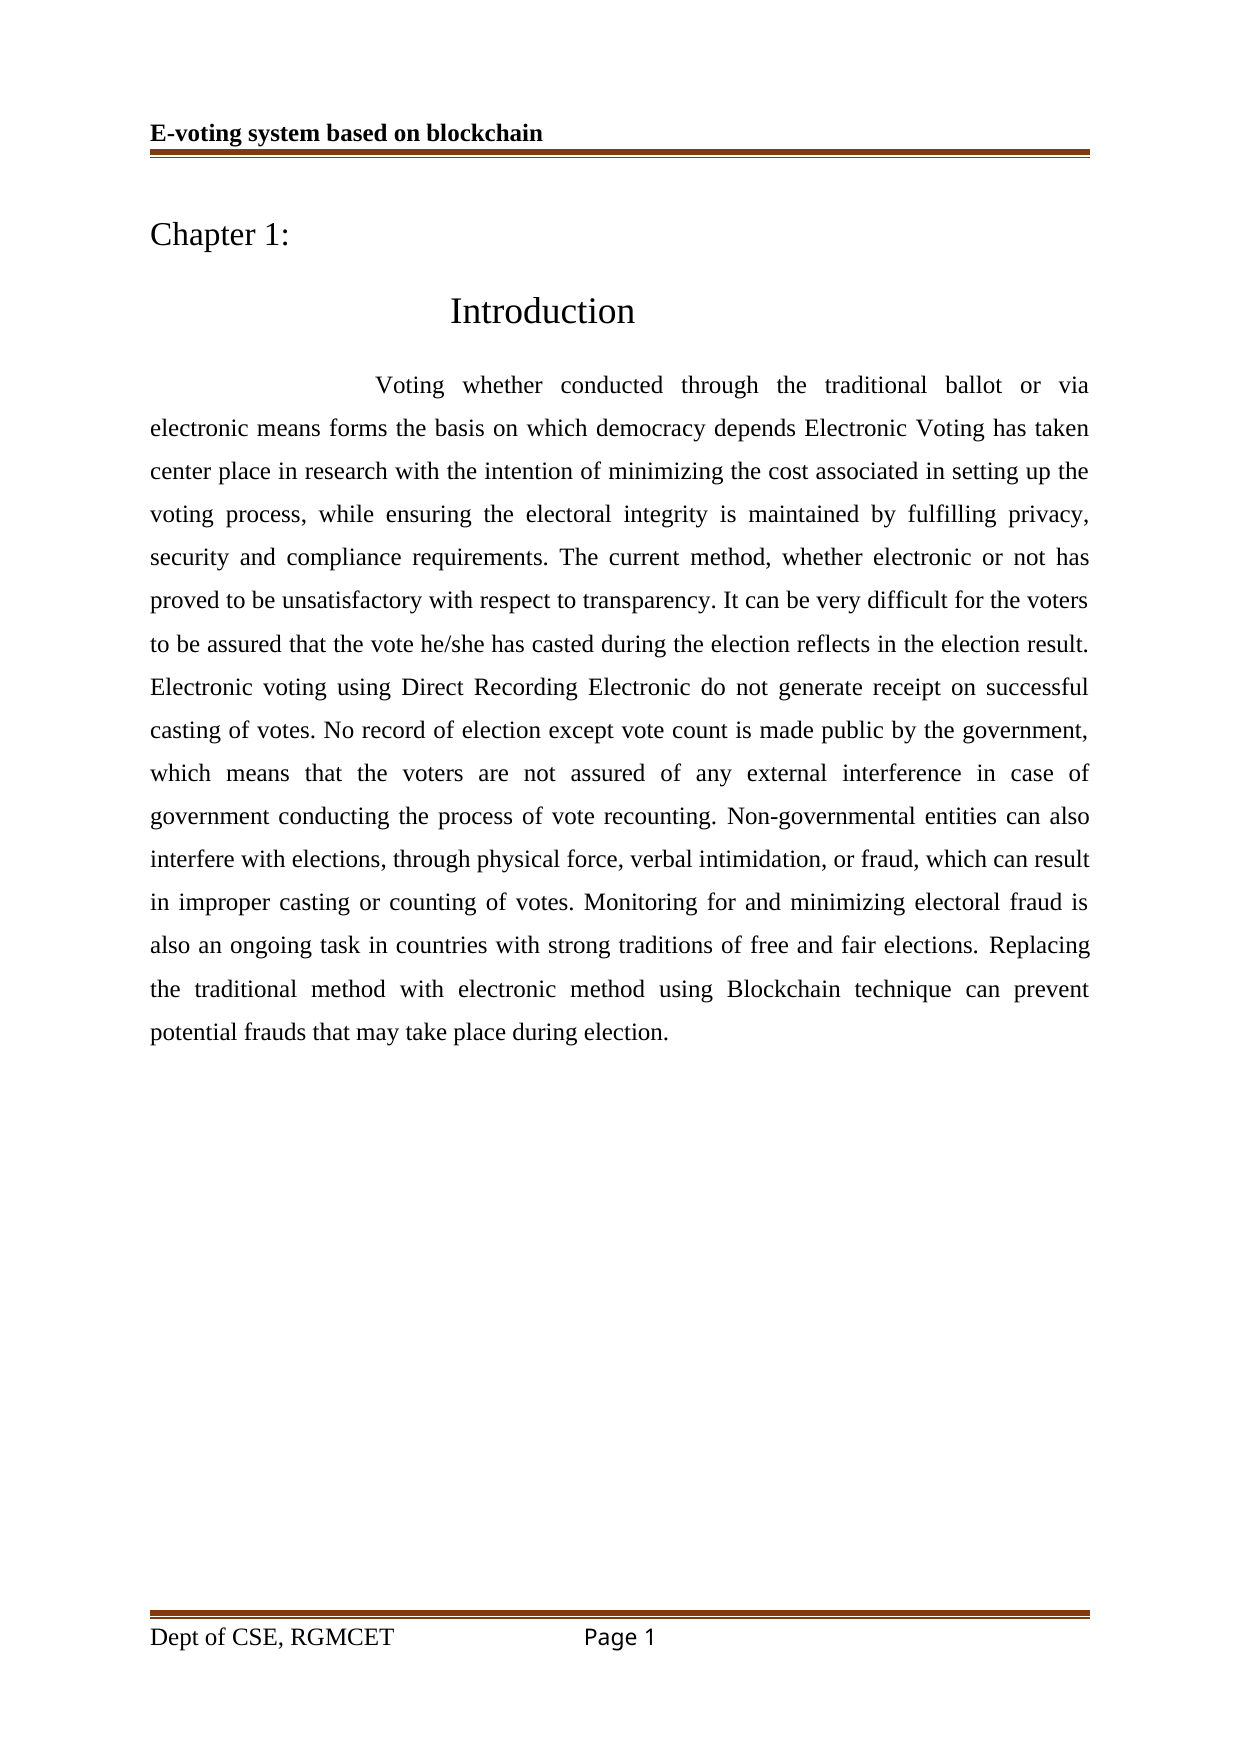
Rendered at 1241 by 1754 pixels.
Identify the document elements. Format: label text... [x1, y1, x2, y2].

text Introduction [150, 288, 1090, 332]
text Chapter 1: [150, 214, 1090, 253]
text Voting whether conducted through the traditional ballot or via electronic means forms the basis on which democracy depends Electronic Voting has taken center place in research with the intention of minimizing the cost associated in setting up the voting process, while ensuring the electoral integrity is maintained by fulfilling privacy, security and compliance requirements. The current method, whether electronic or not has proved to be unsatisfactory with respect to transparency. It can be very difficult for the voters to be assured that the vote he/she has casted during the election reflects in the election result. Electronic voting using Direct Recording Electronic do not generate receipt on successful casting of votes. No record of election except vote count is made public by the government, which means that the voters are not assured of any external interference in case of government conducting the process of vote recounting. Non-governmental entities can also interfere with elections, through physical force, verbal intimidation, or fraud, which can result in improper casting or counting of votes. Monitoring for and minimizing electoral fraud is also an ongoing task in countries with strong traditions of free and fair elections. Replacing the traditional method with electronic method using Blockchain technique can prevent potential frauds that may take place during election. [150, 370, 1090, 1046]
